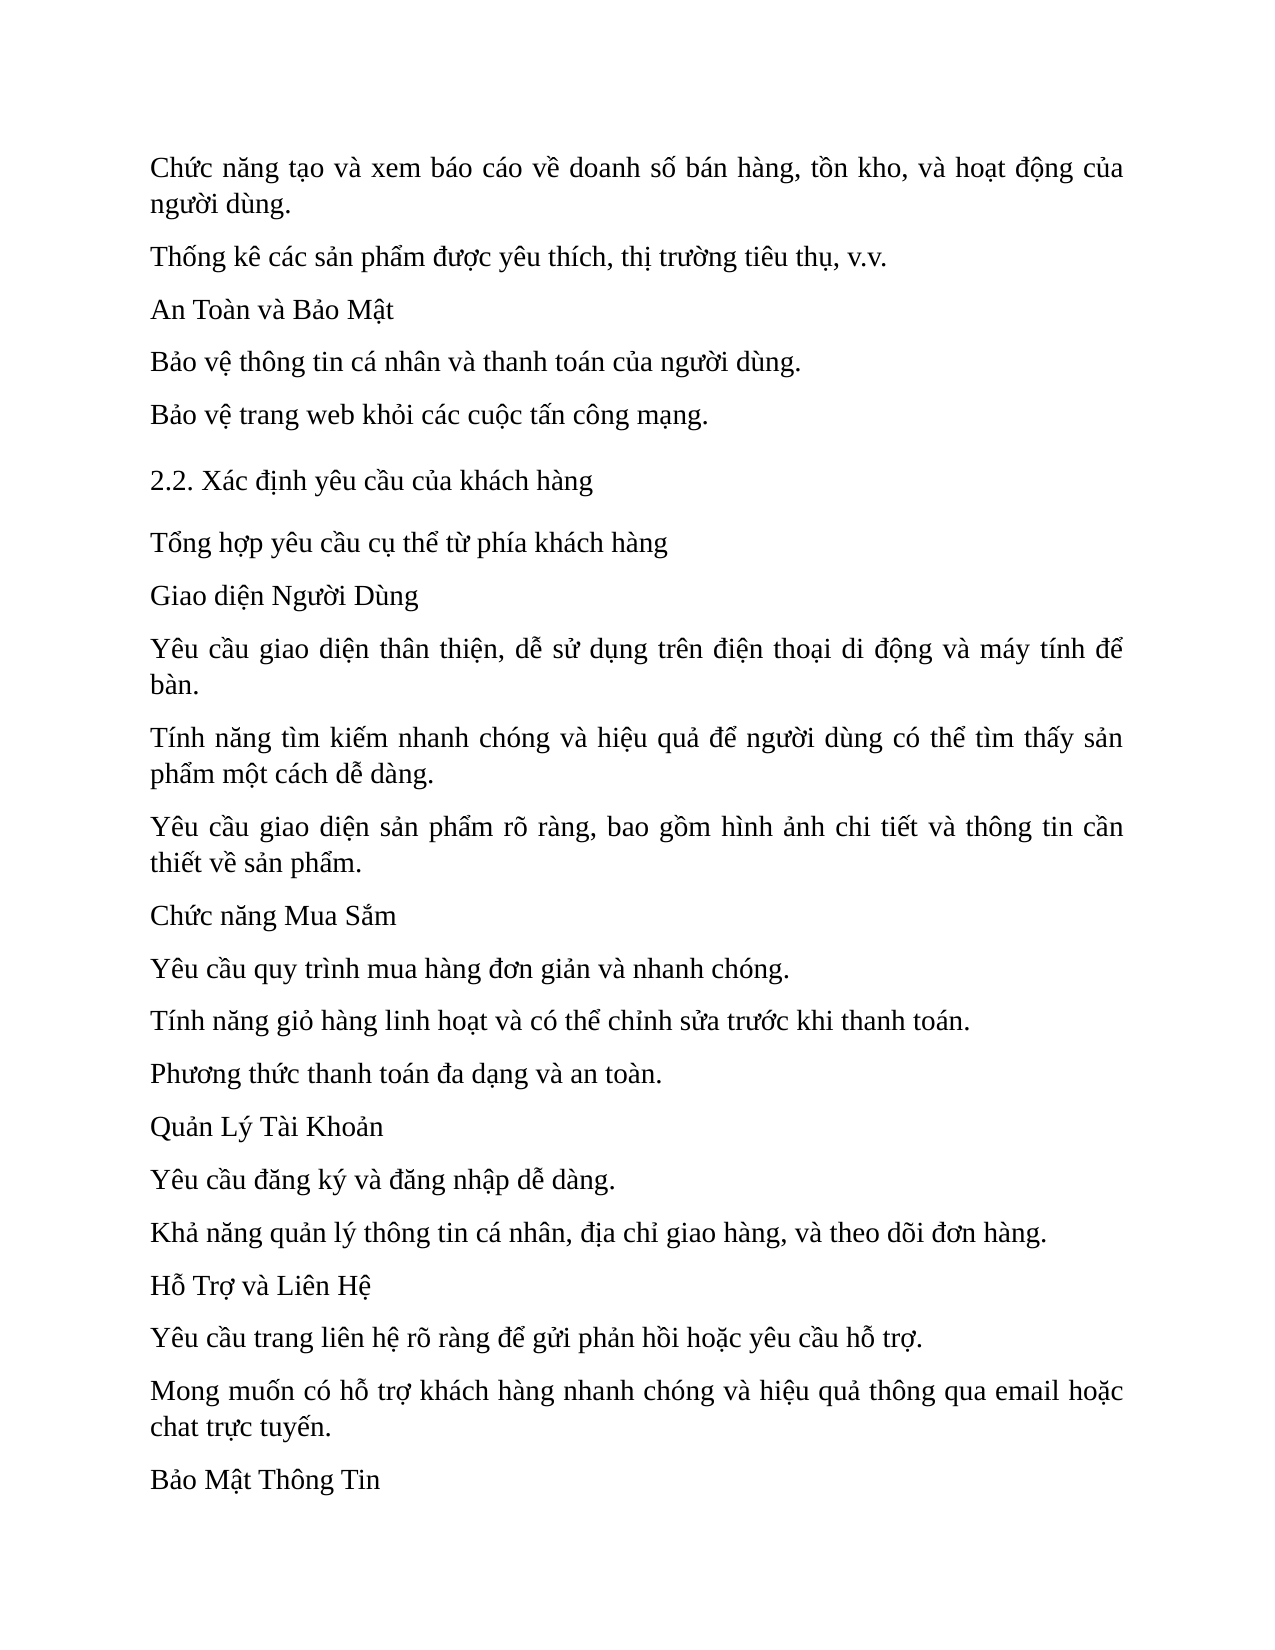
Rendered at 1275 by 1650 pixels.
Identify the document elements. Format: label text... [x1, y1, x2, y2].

text Tính năng giỏ hàng linh hoạt và có thể chỉnh sửa trước khi thanh toán. [150, 1003, 1125, 1037]
subtitle 2.2. Xác định yêu cầu của khách hàng [150, 463, 1125, 496]
text Chức năng Mua Sắm [150, 898, 1125, 931]
text Bảo Mật Thông Tin [150, 1462, 1125, 1496]
text Bảo vệ trang web khỏi các cuộc tấn công mạng. [150, 397, 1125, 431]
text Yêu cầu giao diện sản phẩm rõ ràng, bao gồm hình ảnh chi tiết và thông tin cần thiết về sản phẩm. [150, 809, 1125, 879]
text Yêu cầu giao diện thân thiện, dễ sử dụng trên điện thoại di động và máy tính để bàn. [150, 631, 1125, 701]
text Phương thức thanh toán đa dạng và an toàn. [150, 1056, 1125, 1090]
text Bảo vệ thông tin cá nhân và thanh toán của người dùng. [150, 344, 1125, 378]
text Giao diện Người Dùng [150, 578, 1125, 612]
text Tổng hợp yêu cầu cụ thể từ phía khách hàng [150, 525, 1125, 559]
text An Toàn và Bảo Mật [150, 292, 1125, 325]
text Chức năng tạo và xem báo cáo về doanh số bán hàng, tồn kho, và hoạt động của người dùng. [150, 150, 1125, 220]
text Thống kê các sản phẩm được yêu thích, thị trường tiêu thụ, v.v. [150, 239, 1125, 272]
text Mong muốn có hỗ trợ khách hàng nhanh chóng và hiệu quả thông qua email hoặc chat trực tuyến. [150, 1373, 1125, 1443]
text Hỗ Trợ và Liên Hệ [150, 1268, 1125, 1301]
text Yêu cầu trang liên hệ rõ ràng để gửi phản hồi hoặc yêu cầu hỗ trợ. [150, 1320, 1125, 1354]
text Tính năng tìm kiếm nhanh chóng và hiệu quả để người dùng có thể tìm thấy sản phẩm một cách dễ dàng. [150, 720, 1125, 790]
text Yêu cầu đăng ký và đăng nhập dễ dàng. [150, 1162, 1125, 1196]
text Yêu cầu quy trình mua hàng đơn giản và nhanh chóng. [150, 951, 1125, 984]
text Khả năng quản lý thông tin cá nhân, địa chỉ giao hàng, và theo dõi đơn hàng. [150, 1215, 1125, 1248]
text Quản Lý Tài Khoản [150, 1109, 1125, 1143]
